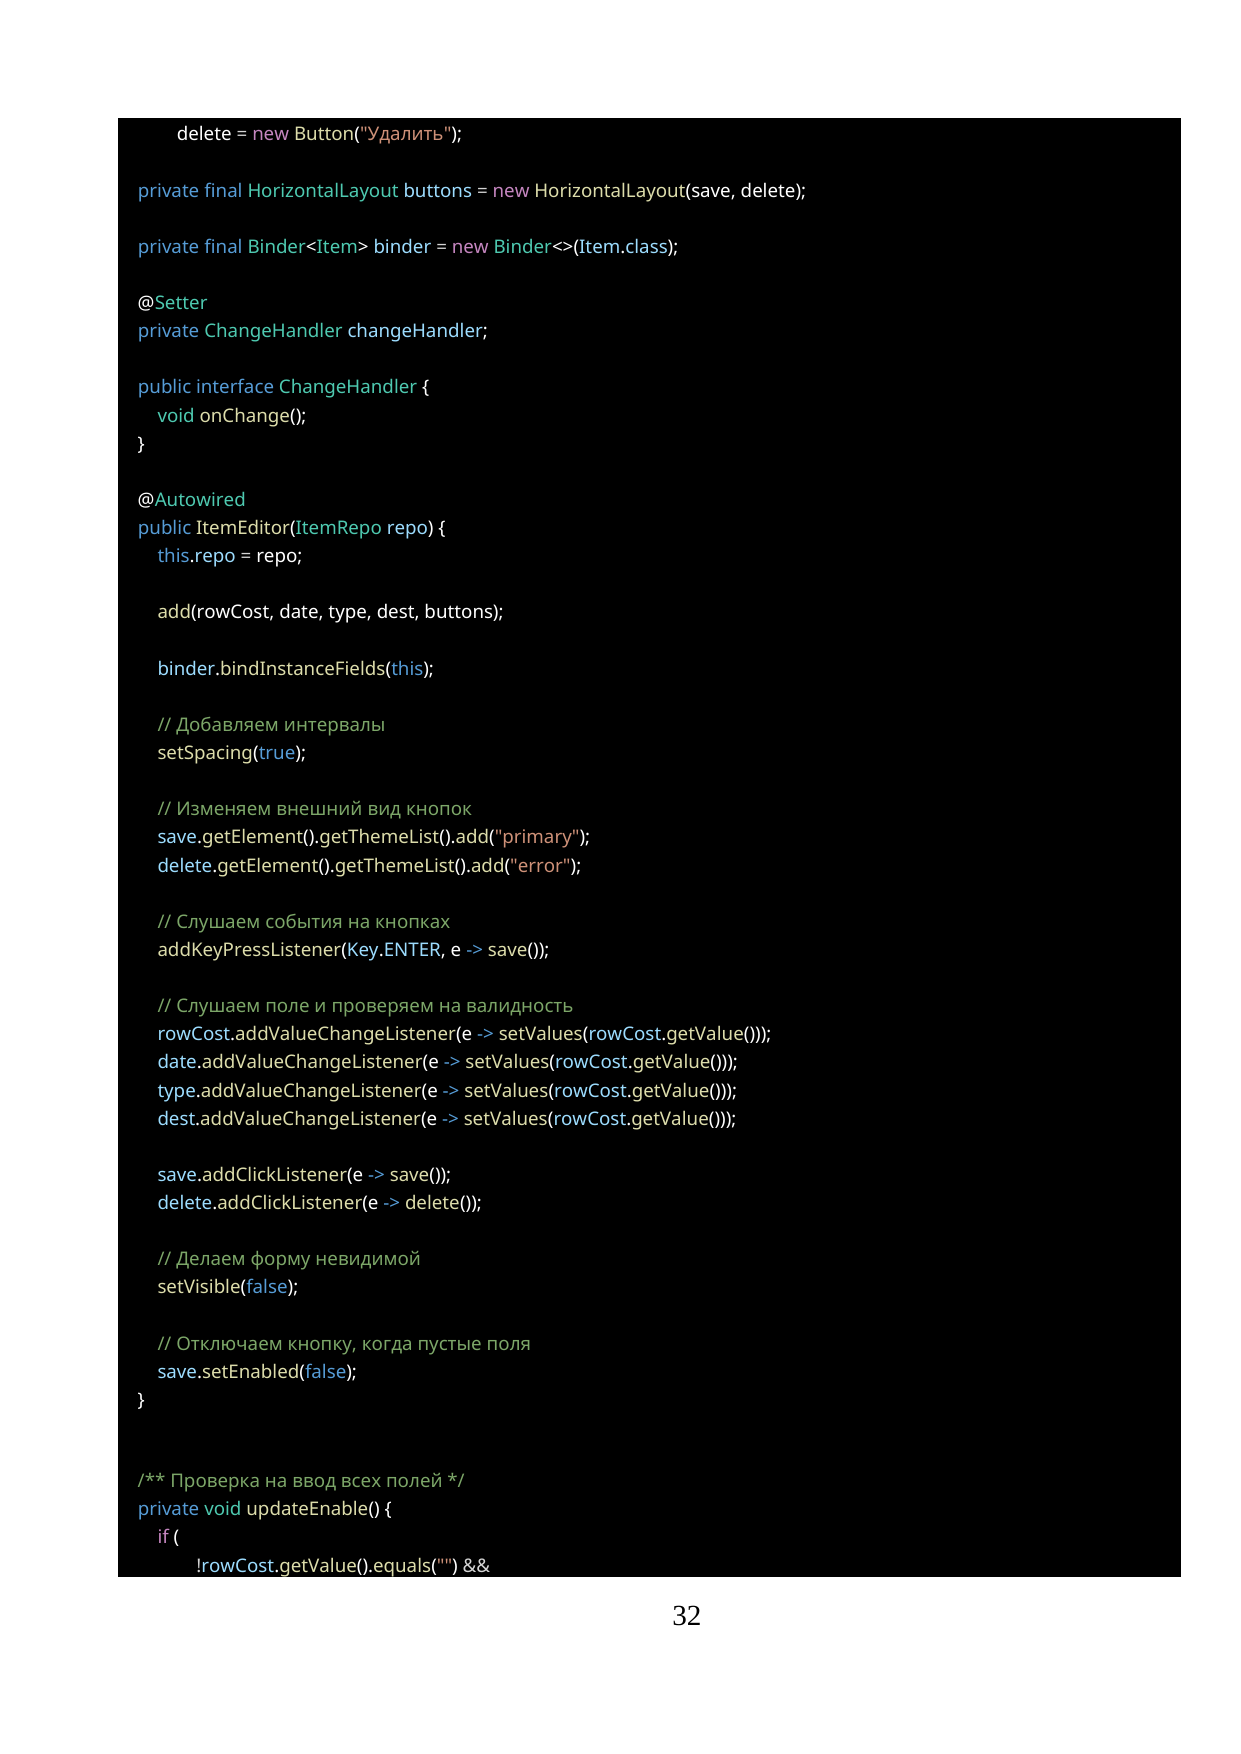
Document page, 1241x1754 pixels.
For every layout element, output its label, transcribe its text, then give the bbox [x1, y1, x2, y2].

text type.addValueChangeListener(e -> setValues(rowCost.getValue())); [118, 1074, 1181, 1102]
text } [118, 1384, 1181, 1412]
text setSpacing(true); [118, 737, 1181, 765]
text private final HorizontalLayout buttons = new HorizontalLayout(save, delete); [118, 174, 1181, 202]
text dest.addValueChangeListener(e -> setValues(rowCost.getValue())); [118, 1102, 1181, 1131]
text public ItemEditor(ItemRepo repo) { [118, 512, 1181, 540]
text private ChangeHandler changeHandler; [118, 315, 1181, 343]
text binder.bindInstanceFields(this); [118, 652, 1181, 681]
text // Изменяем внешний вид кнопок [118, 793, 1181, 821]
text delete.getElement().getThemeList().add("error"); [118, 849, 1181, 877]
text // Отключаем кнопку, когда пустые поля [118, 1327, 1181, 1356]
text !rowCost.getValue().equals("") && [118, 1549, 1181, 1577]
text void onChange(); [118, 399, 1181, 427]
text // Делаем форму невидимой [118, 1243, 1181, 1271]
text addKeyPressListener(Key.ENTER, e -> save()); [118, 934, 1181, 962]
text rowCost.addValueChangeListener(e -> setValues(rowCost.getValue())); [118, 1018, 1181, 1046]
text save.addClickListener(e -> save()); [118, 1159, 1181, 1187]
text setVisible(false); [118, 1271, 1181, 1299]
text private final Binder<Item> binder = new Binder<>(Item.class); [118, 231, 1181, 259]
text this.repo = repo; [118, 540, 1181, 568]
text private void updateEnable() { [118, 1493, 1181, 1521]
text delete = new Button("Удалить"); [118, 118, 1181, 146]
text save.setEnabled(false); [118, 1356, 1181, 1384]
text @Autowired [118, 484, 1181, 512]
text date.addValueChangeListener(e -> setValues(rowCost.getValue())); [118, 1046, 1181, 1074]
text save.getElement().getThemeList().add("primary"); [118, 821, 1181, 849]
text // Добавляем интервалы [118, 709, 1181, 737]
text public interface ChangeHandler { [118, 371, 1181, 399]
text if ( [118, 1521, 1181, 1549]
text @Setter [118, 287, 1181, 315]
text } [118, 427, 1181, 456]
text delete.addClickListener(e -> delete()); [118, 1187, 1181, 1215]
text // Слушаем события на кнопках [118, 906, 1181, 934]
text /** Проверка на ввод всех полей */ [118, 1465, 1181, 1493]
text add(rowCost, date, type, dest, buttons); [118, 596, 1181, 624]
text // Слушаем поле и проверяем на валидность [118, 990, 1181, 1018]
